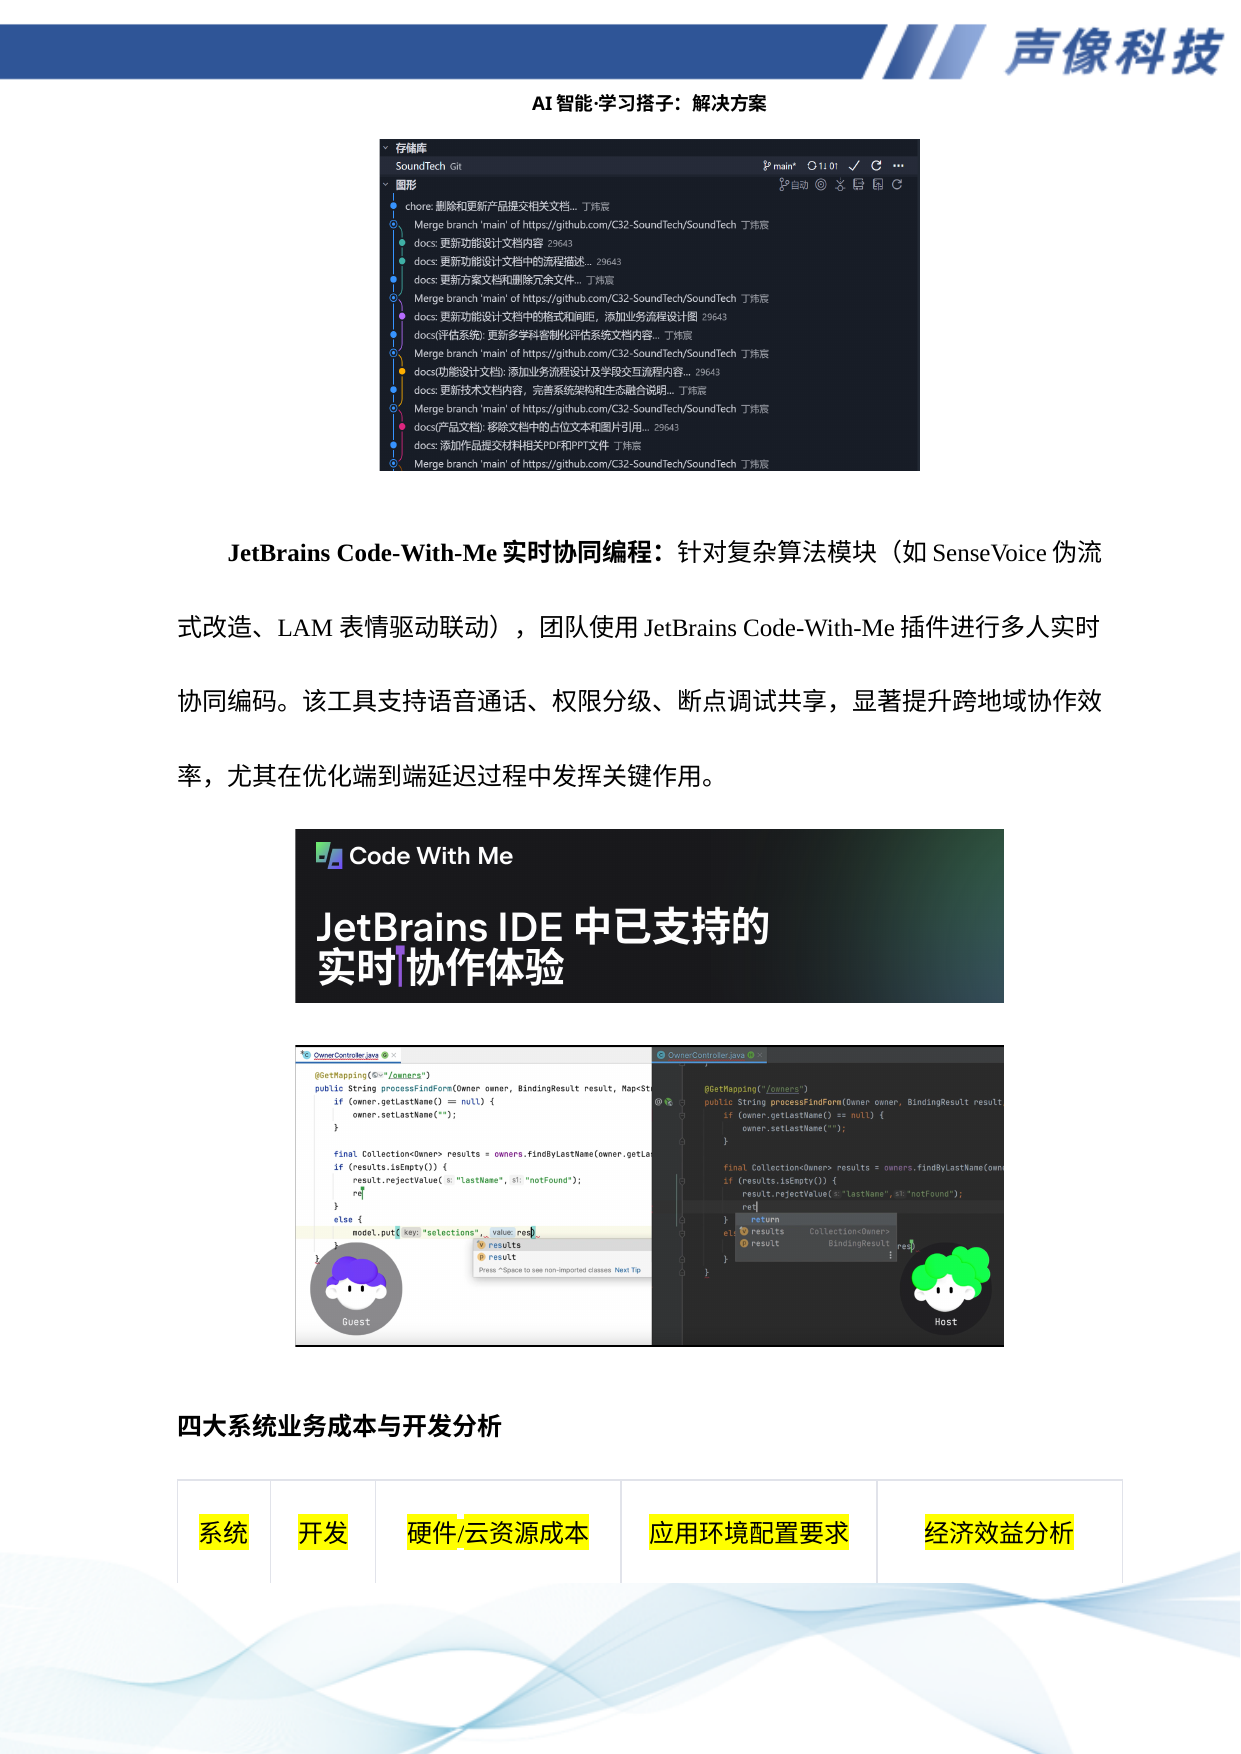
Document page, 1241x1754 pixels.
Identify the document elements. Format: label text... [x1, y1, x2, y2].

table_header 系统名称 [178, 1481, 270, 1583]
table_header 硬件/云资源成本 [376, 1481, 620, 1583]
table_header 开发成本（人月） [271, 1481, 375, 1583]
picture [0, 0, 1241, 1754]
table_header 应用环境配置要求 [622, 1481, 876, 1583]
table_header 经济效益分析 [878, 1481, 1122, 1583]
text 四大系统业务成本与开发分析 [177, 1392, 1122, 1457]
text JetBrains Code-With-Me实时协同编程：针对复杂算法模块（如SenseVoice伪流式改造、LAM 表情驱动联动），团队使用JetBrains Code-With-Me插件进行多人实时协同编码。该工具支持语音通话、权限分级、断点调试共享，显著提升跨地域协作效率，尤其在优化端到端延迟过程中发挥关键作用。 [177, 518, 1122, 807]
